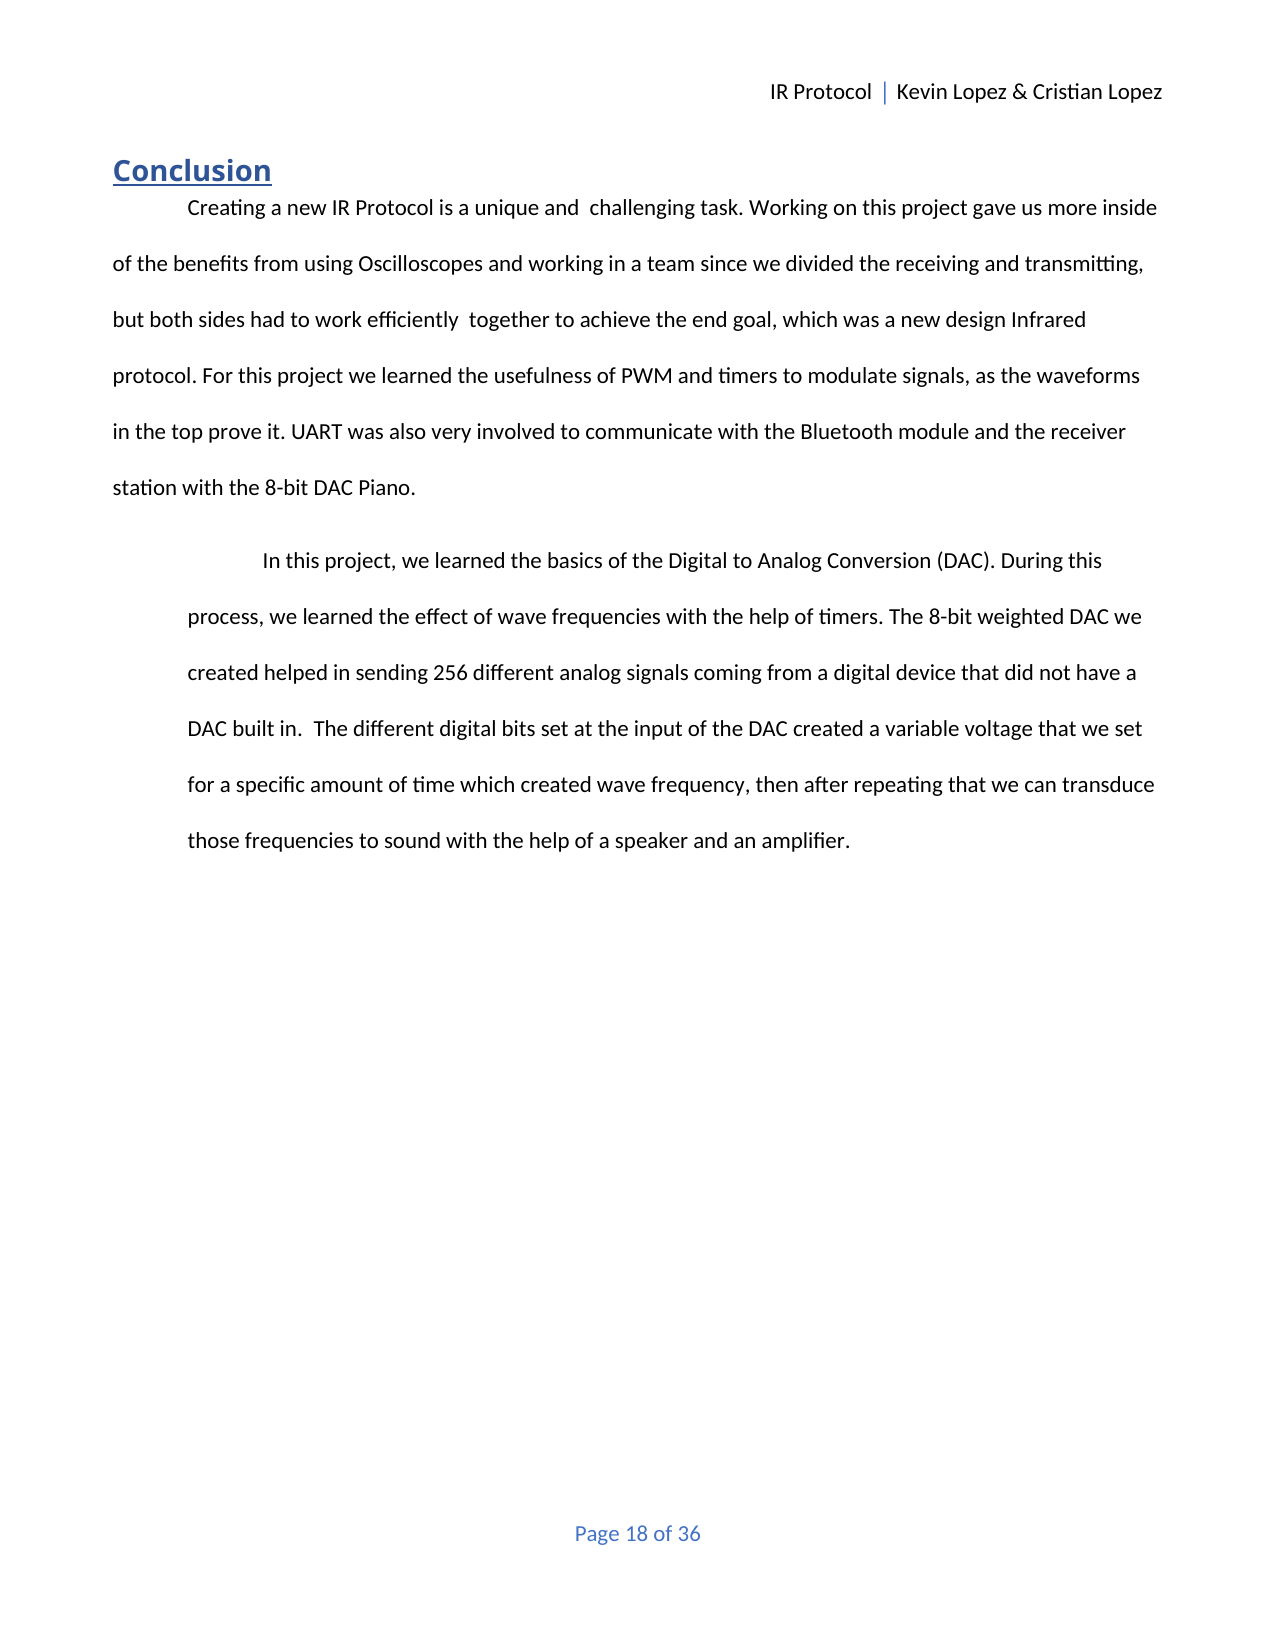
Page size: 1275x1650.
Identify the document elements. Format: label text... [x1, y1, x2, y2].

subtitle Conclusion [112, 150, 1162, 190]
text In this project, we learned the basics of the Digital to Analog Conversion (DAC). During this process, we learned the effect of wave frequencies with the help of timers. The 8-bit weighted DAC we created helped in sending 256 different analog signals coming from a digital device that did not have a DAC built in. The different digital bits set at the input of the DAC created a variable voltage that we set for a specific amount of time which created wave frequency, then after repeating that we can transduce those frequencies to sound with the help of a speaker and an amplifier. [187, 546, 1162, 854]
text Creating a new IR Protocol is a unique and challenging task. Working on this project gave us more inside of the benefits from using Oscilloscopes and working in a team since we divided the receiving and transmitting, but both sides had to work efficiently together to achieve the end goal, which was a new design Infrared protocol. For this project we learned the usefulness of PWM and timers to modulate signals, as the waveforms in the top prove it. UART was also very involved to communicate with the Bluetooth module and the receiver station with the 8-bit DAC Piano. [112, 193, 1162, 501]
